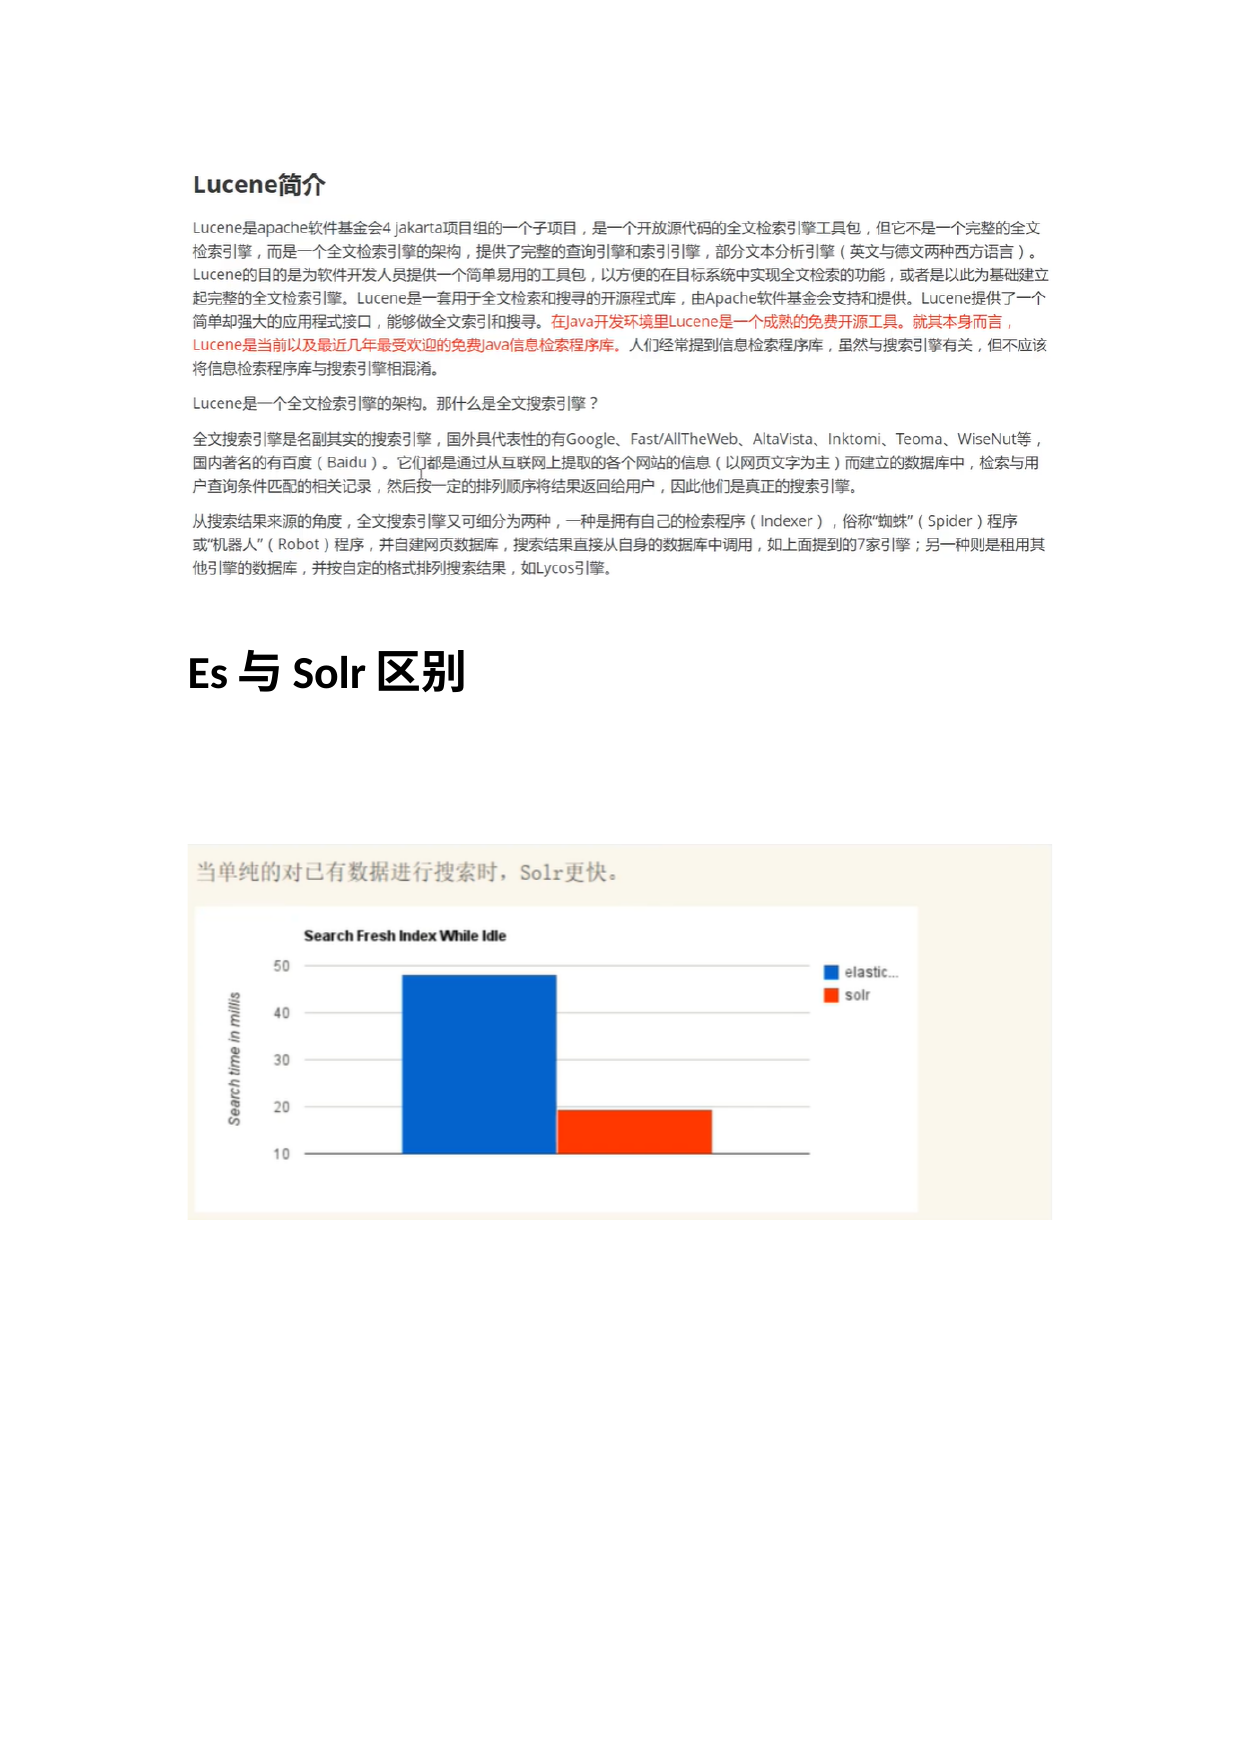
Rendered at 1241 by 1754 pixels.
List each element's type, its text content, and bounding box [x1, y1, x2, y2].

picture [187, 162, 1053, 583]
subtitle Es与Solr区别 [187, 620, 1053, 717]
picture [187, 844, 1053, 1220]
